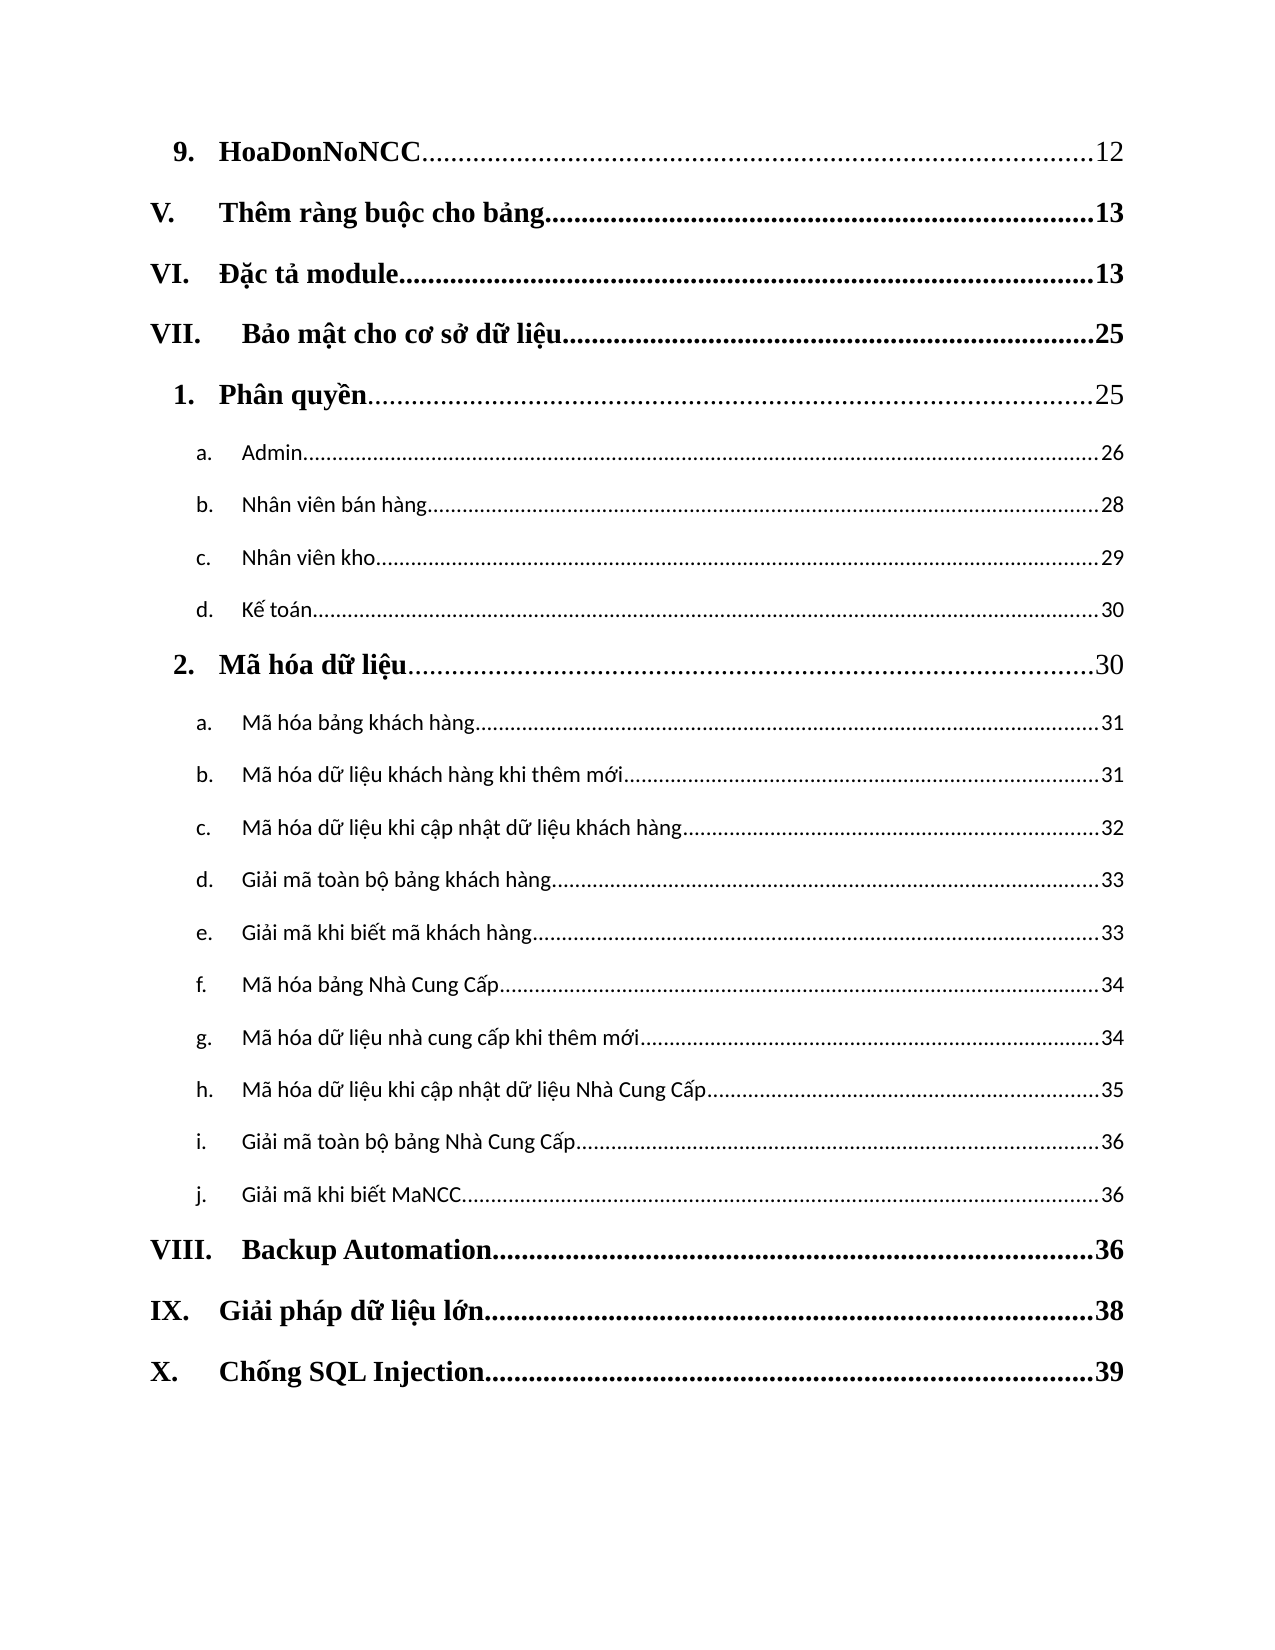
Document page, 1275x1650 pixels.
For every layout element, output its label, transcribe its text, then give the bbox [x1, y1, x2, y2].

text 9. HoaDonNoNCC 12 [173, 134, 1125, 168]
text d. Giải mã toàn bộ bảng khách hàng 33 [196, 865, 1125, 893]
text X. Chống SQL Injection 39 [150, 1354, 1125, 1387]
text IX. Giải pháp dữ liệu lớn 38 [150, 1293, 1125, 1326]
text b. Mã hóa dữ liệu khách hàng khi thêm mới 31 [196, 761, 1125, 789]
text f. Mã hóa bảng Nhà Cung Cấp 34 [196, 970, 1125, 998]
text VII. Bảo mật cho cơ sở dữ liệu 25 [150, 316, 1125, 350]
text b. Nhân viên bán hàng 28 [196, 490, 1125, 518]
text g. Mã hóa dữ liệu nhà cung cấp khi thêm mới 34 [196, 1023, 1125, 1051]
text a. Admin 26 [196, 438, 1125, 466]
text VIII. Backup Automation 36 [150, 1232, 1125, 1266]
text V. Thêm ràng buộc cho bảng 13 [150, 195, 1125, 228]
text VI. Đặc tả module 13 [150, 256, 1125, 289]
text d. Kế toán 30 [196, 595, 1125, 623]
text j. Giải mã khi biết MaNCC 36 [196, 1180, 1125, 1208]
text i. Giải mã toàn bộ bảng Nhà Cung Cấp 36 [196, 1127, 1125, 1155]
text 2. Mã hóa dữ liệu 30 [173, 647, 1125, 681]
text e. Giải mã khi biết mã khách hàng 33 [196, 918, 1125, 946]
text h. Mã hóa dữ liệu khi cập nhật dữ liệu Nhà Cung Cấp 35 [196, 1075, 1125, 1103]
text c. Nhân viên kho 29 [196, 543, 1125, 571]
text a. Mã hóa bảng khách hàng 31 [196, 708, 1125, 736]
text c. Mã hóa dữ liệu khi cập nhật dữ liệu khách hàng 32 [196, 813, 1125, 841]
text 1. Phân quyền 25 [173, 377, 1125, 411]
